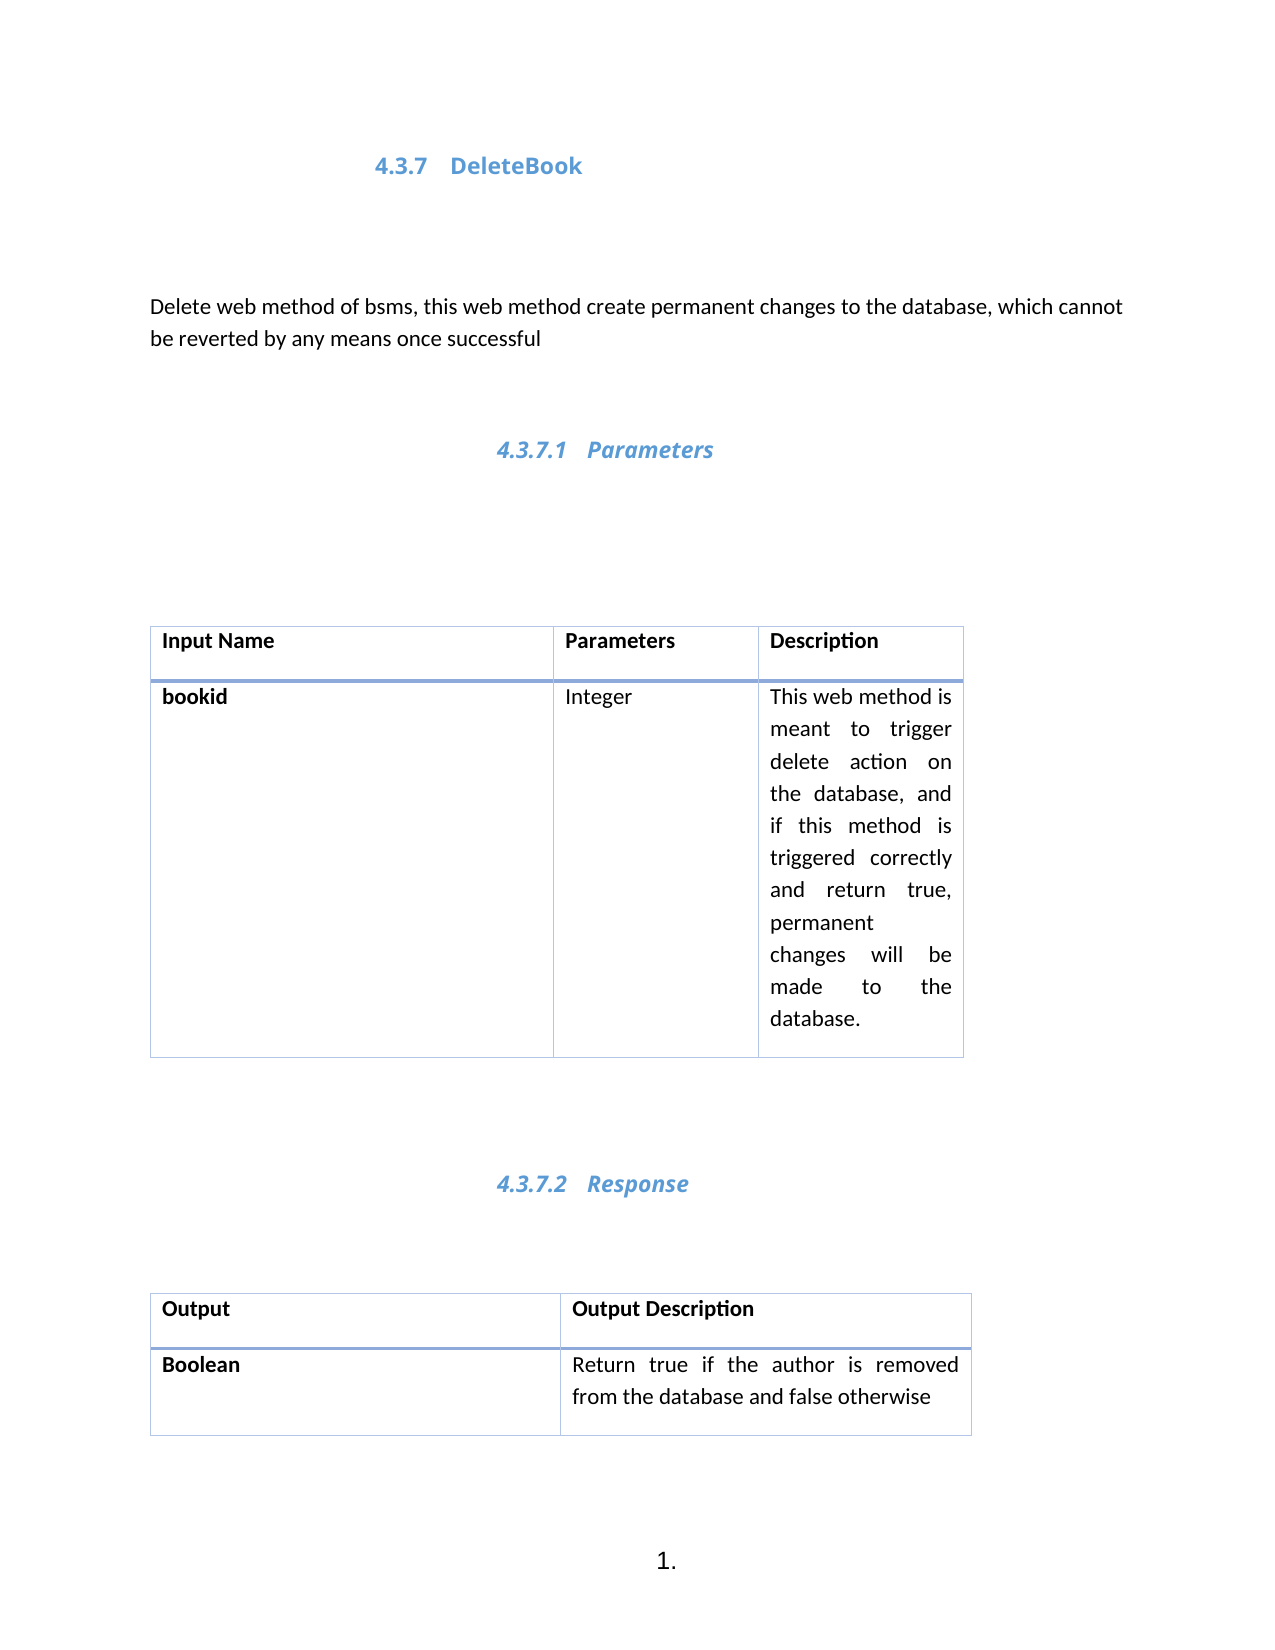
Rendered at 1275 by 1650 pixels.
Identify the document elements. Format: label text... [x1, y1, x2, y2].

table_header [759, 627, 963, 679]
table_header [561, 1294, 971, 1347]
subtitle Response [497, 1168, 1125, 1199]
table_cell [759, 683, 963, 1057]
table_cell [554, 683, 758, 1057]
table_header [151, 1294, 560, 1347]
subtitle DeleteBook [375, 150, 1125, 181]
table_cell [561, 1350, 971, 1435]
text Delete web method of bsms, this web method create permanent changes to the database, which cannot be reverted by any means once successful [150, 292, 1125, 352]
subtitle Parameters [497, 434, 1125, 466]
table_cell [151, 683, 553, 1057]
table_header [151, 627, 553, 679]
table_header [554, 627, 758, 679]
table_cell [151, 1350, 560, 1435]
